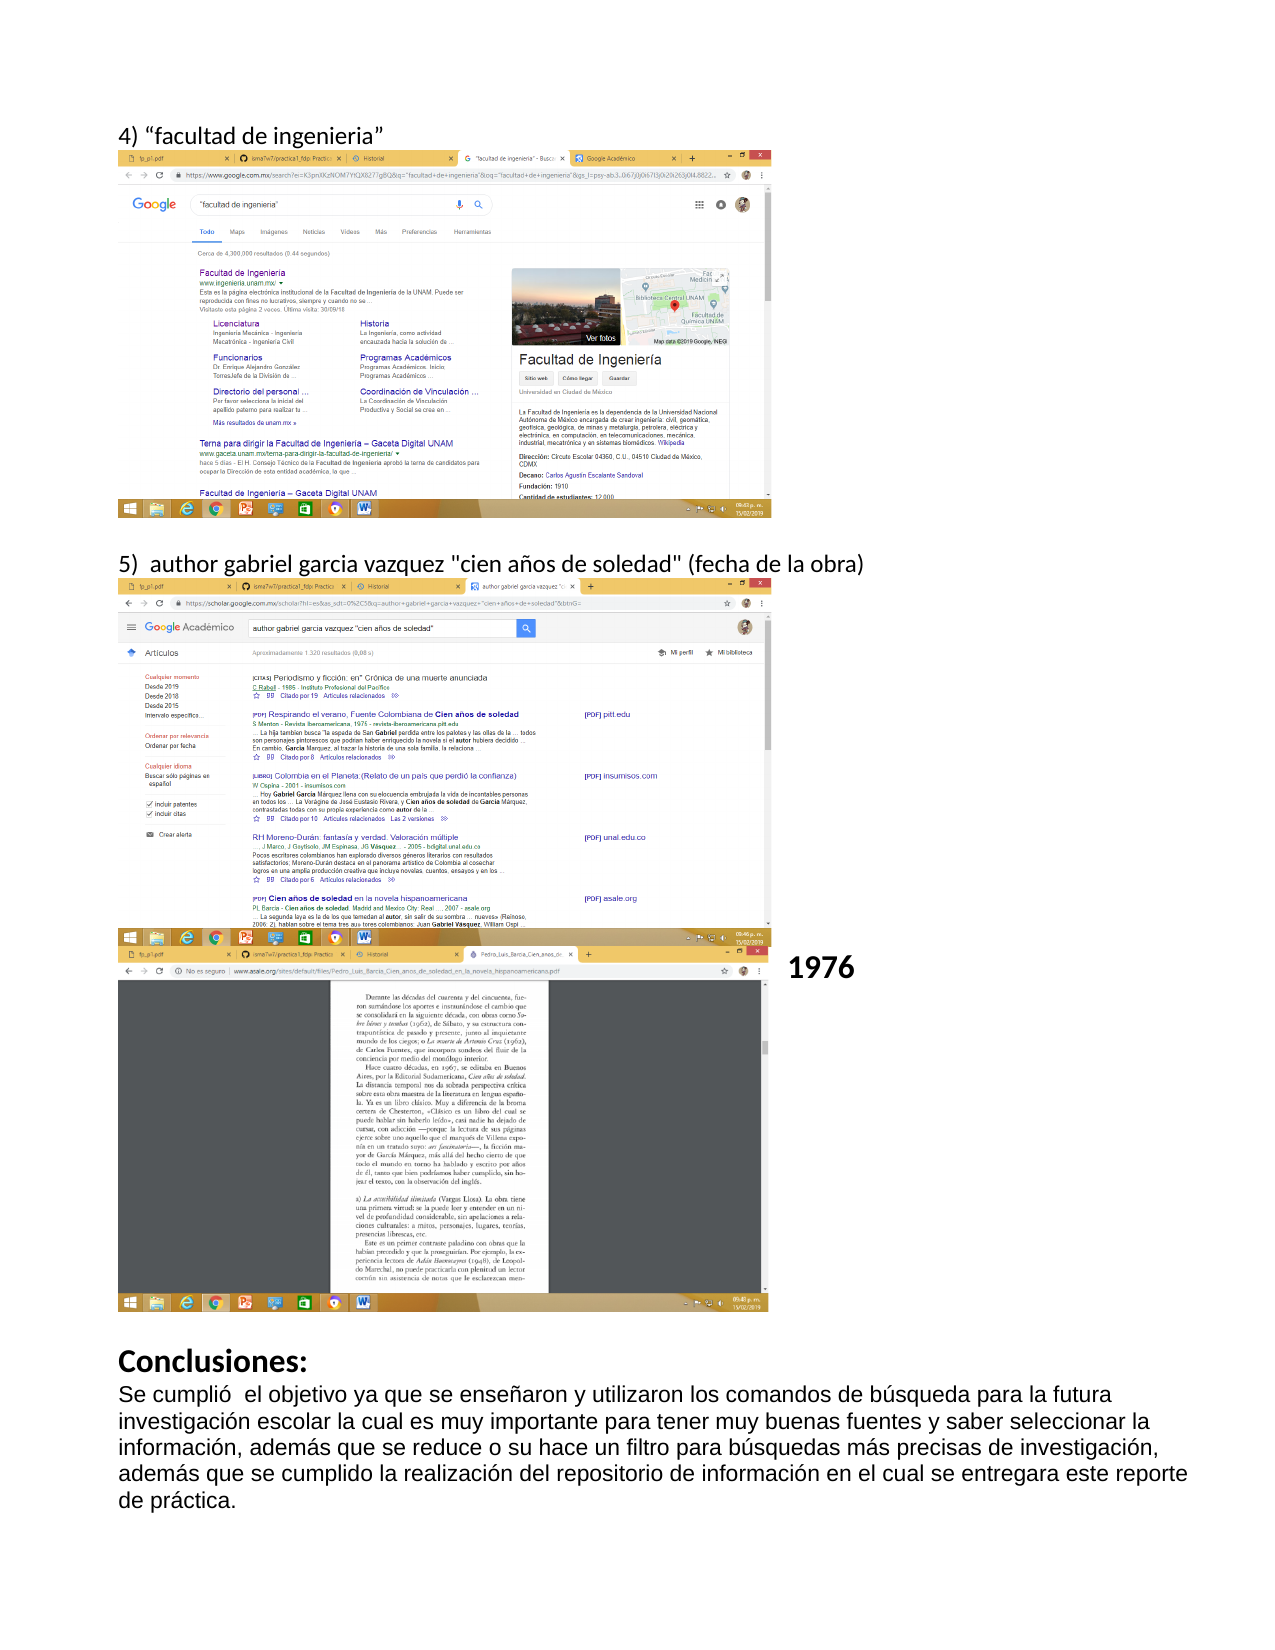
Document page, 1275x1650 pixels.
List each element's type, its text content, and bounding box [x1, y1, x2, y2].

text 1976 [118, 946, 1205, 1341]
text 4) “facultad de ingenieria” [118, 120, 1205, 151]
text 5) author gabriel garcia vazquez "cien años de soledad" (fecha de la obra) [118, 548, 1205, 579]
text Conclusiones: [118, 1341, 1205, 1381]
picture [118, 578, 772, 1312]
text Se cumplió el objetivo ya que se enseñaron y utilizaron los comandos de búsqueda para la futura investigación escolar la cual es muy importante para tener muy buenas fuentes y saber seleccionar la información, además que se reduce o su hace un filtro para búsquedas más precisas de investigación, además que se cumplido la realización del repositorio de información en el cual se entregara este reporte de práctica. [118, 1381, 1205, 1513]
picture [118, 150, 772, 518]
